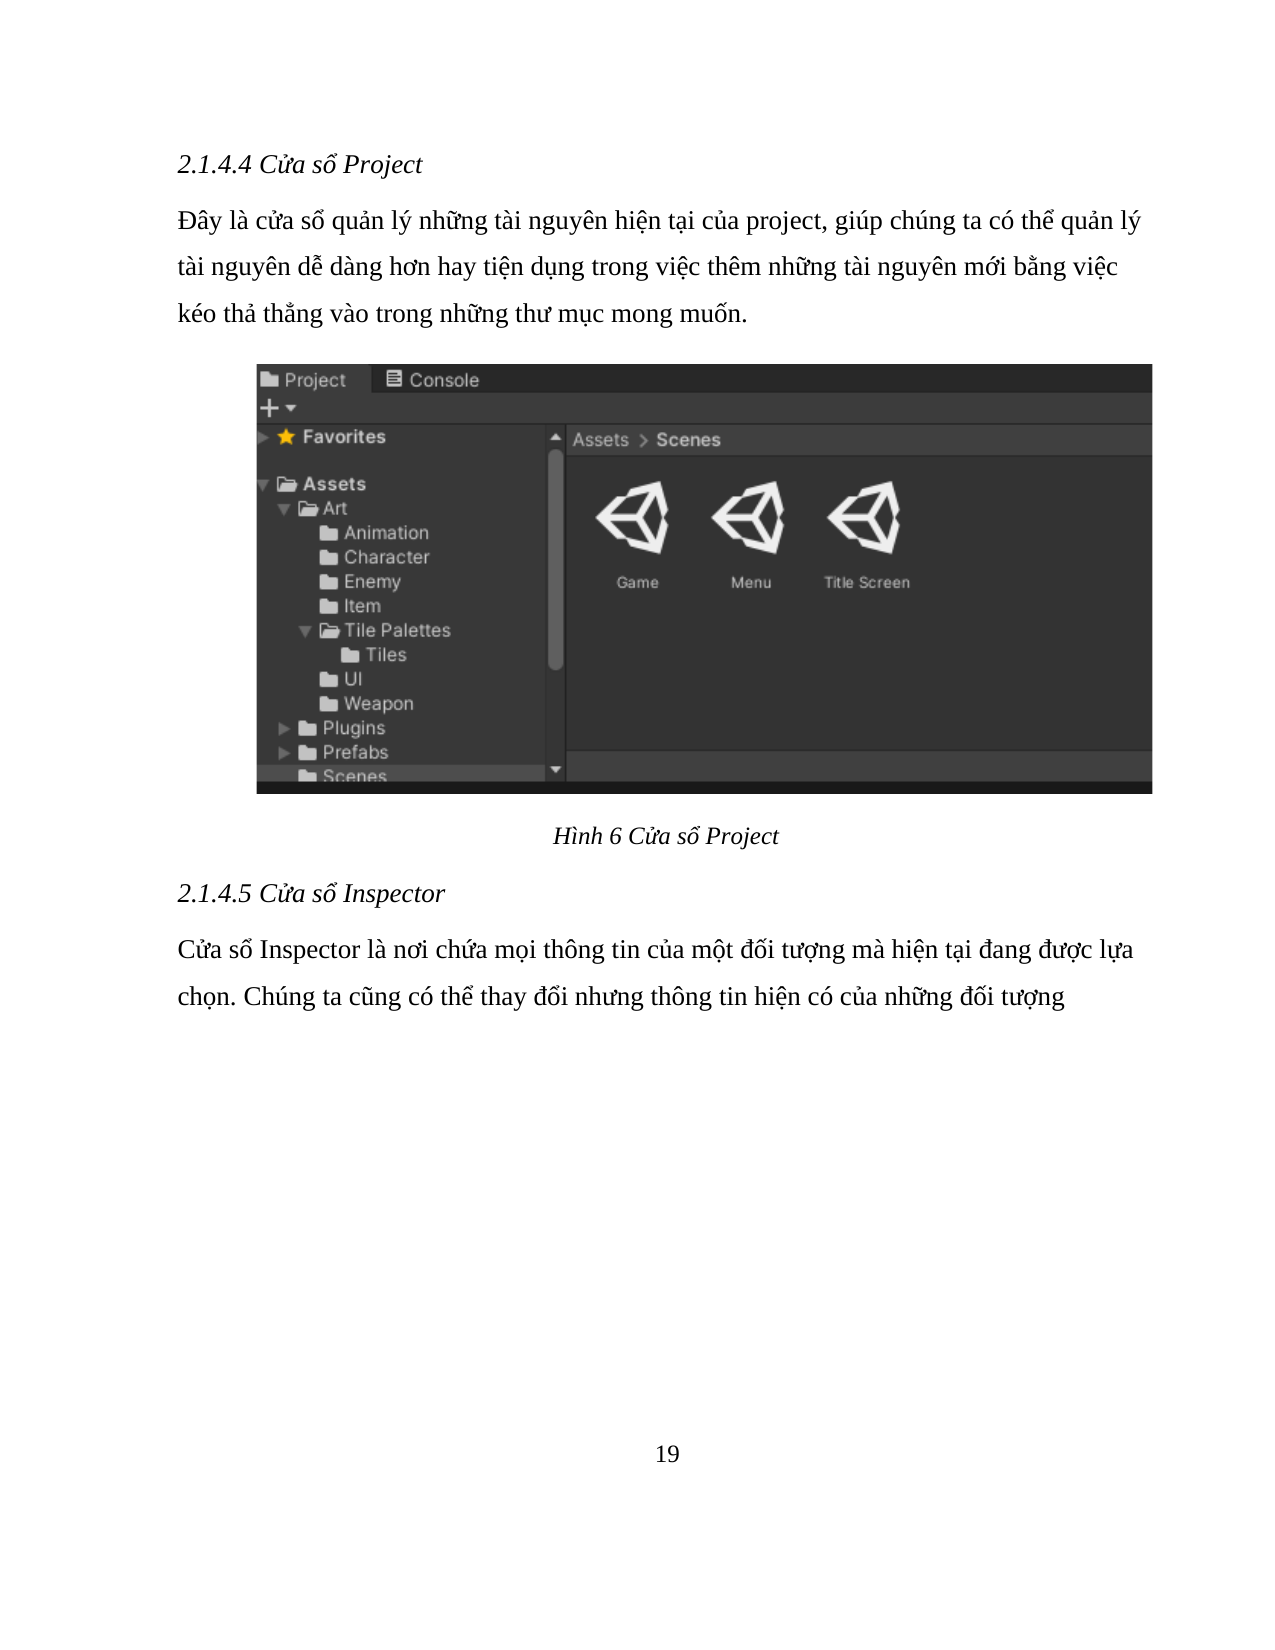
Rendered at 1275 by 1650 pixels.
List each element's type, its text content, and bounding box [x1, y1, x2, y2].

text Cửa sổ Inspector là nơi chứa mọi thông tin của một đối tượng mà hiện tại đang được lựa chọn. Chúng ta cũng có thể thay đổi nhưng thông tin hiện có của những đối tượng [177, 933, 1157, 1011]
picture [256, 364, 1153, 794]
subtitle Cửa sổ Inspector [177, 877, 1157, 908]
text Đây là cửa sổ quản lý những tài nguyên hiện tại của project, giúp chúng ta có thể quản lý tài nguyên dễ dàng hơn hay tiện dụng trong việc thêm những tài nguyên mới bằng việc kéo thả thẳng vào trong những thư mục mong muốn. [177, 204, 1157, 328]
subtitle Cửa sổ Project [177, 148, 1157, 179]
